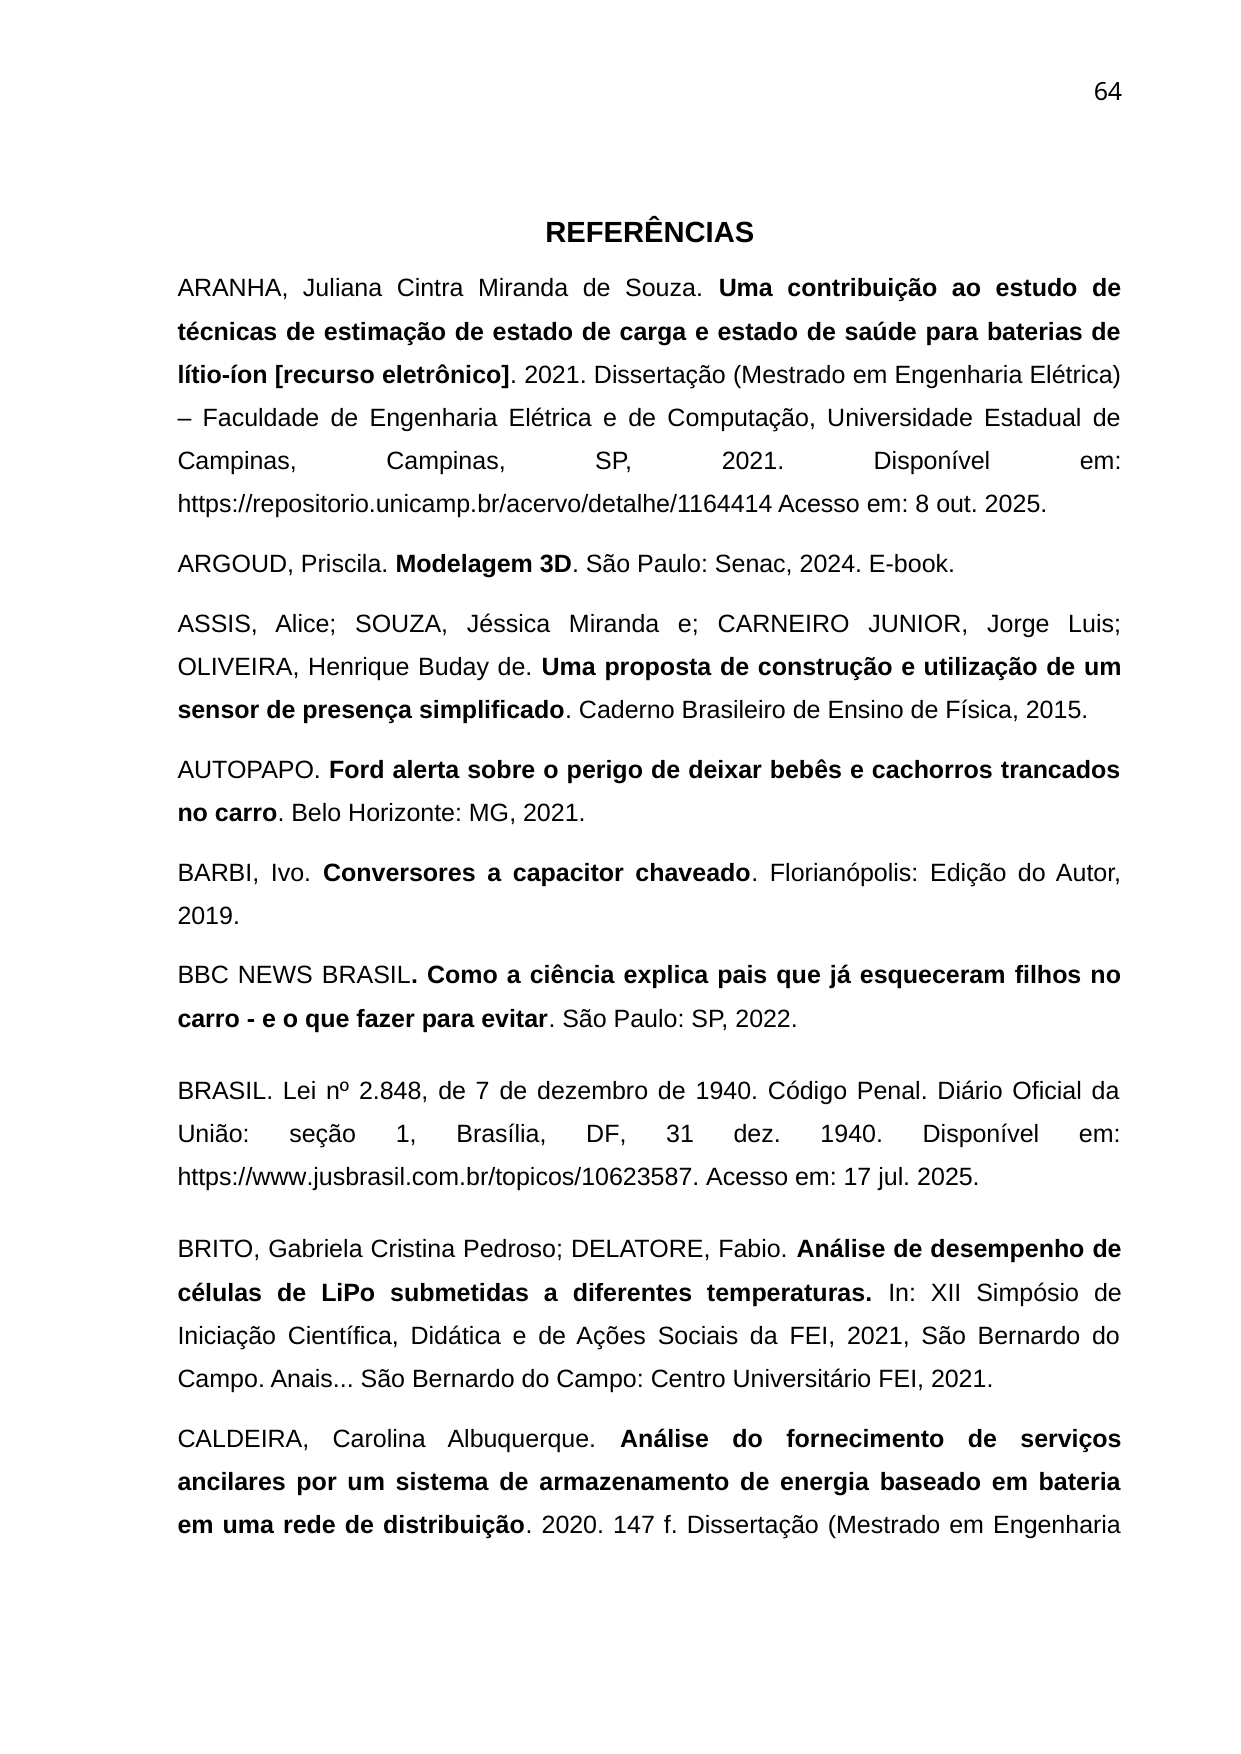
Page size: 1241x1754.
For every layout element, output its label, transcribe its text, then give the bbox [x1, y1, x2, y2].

text ARGOUD, Priscila. Modelagem 3D. São Paulo: Senac, 2024. E-book. [177, 549, 1122, 577]
text BBC NEWS BRASIL. Como a ciência explica pais que já esqueceram filhos no carro - e o que fazer para evitar. São Paulo: SP, 2022. [177, 960, 1122, 1032]
text BARBI, Ivo. Conversores a capacitor chaveado. Florianópolis: Edição do Autor, 2019. [177, 857, 1122, 929]
text BRASIL. Lei nº 2.848, de 7 de dezembro de 1940. Código Penal. Diário Oficial da União: seção 1, Brasília, DF, 31 dez. 1940. Disponível em: https://www.jusbrasil.com.br/topicos/10623587. Acesso em: 17 jul. 2025. [177, 1076, 1122, 1191]
text ARANHA, Juliana Cintra Miranda de Souza. Uma contribuição ao estudo de técnicas de estimação de estado de carga e estado de saúde para baterias de lítio-íon [recurso eletrônico]. 2021. Dissertação (Mestrado em Engenharia Elétrica) – Faculdade de Engenharia Elétrica e de Computação, Universidade Estadual de Campinas, Campinas, SP, 2021. Disponível em: https://repositorio.unicamp.br/acervo/detalhe/1164414 Acesso em: 8 out. 2025. [177, 273, 1122, 518]
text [177, 1423, 1122, 1538]
text AUTOPAPO. Ford alerta sobre o perigo de deixar bebês e cachorros trancados no carro. Belo Horizonte: MG, 2021. [177, 754, 1122, 826]
text ASSIS, Alice; SOUZA, Jéssica Miranda e; CARNEIRO JUNIOR, Jorge Luis; OLIVEIRA, Henrique Buday de. Uma proposta de construção e utilização de um sensor de presença simplificado. Caderno Brasileiro de Ensino de Física, 2015. [177, 608, 1122, 723]
subtitle REFERÊNCIAS [177, 215, 1122, 248]
text BRITO, Gabriela Cristina Pedroso; DELATORE, Fabio. Análise de desempenho de células de LiPo submetidas a diferentes temperaturas. In: XII Simpósio de Iniciação Científica, Didática e de Ações Sociais da FEI, 2021, São Bernardo do Campo. Anais... São Bernardo do Campo: Centro Universitário FEI, 2021. [177, 1234, 1122, 1392]
